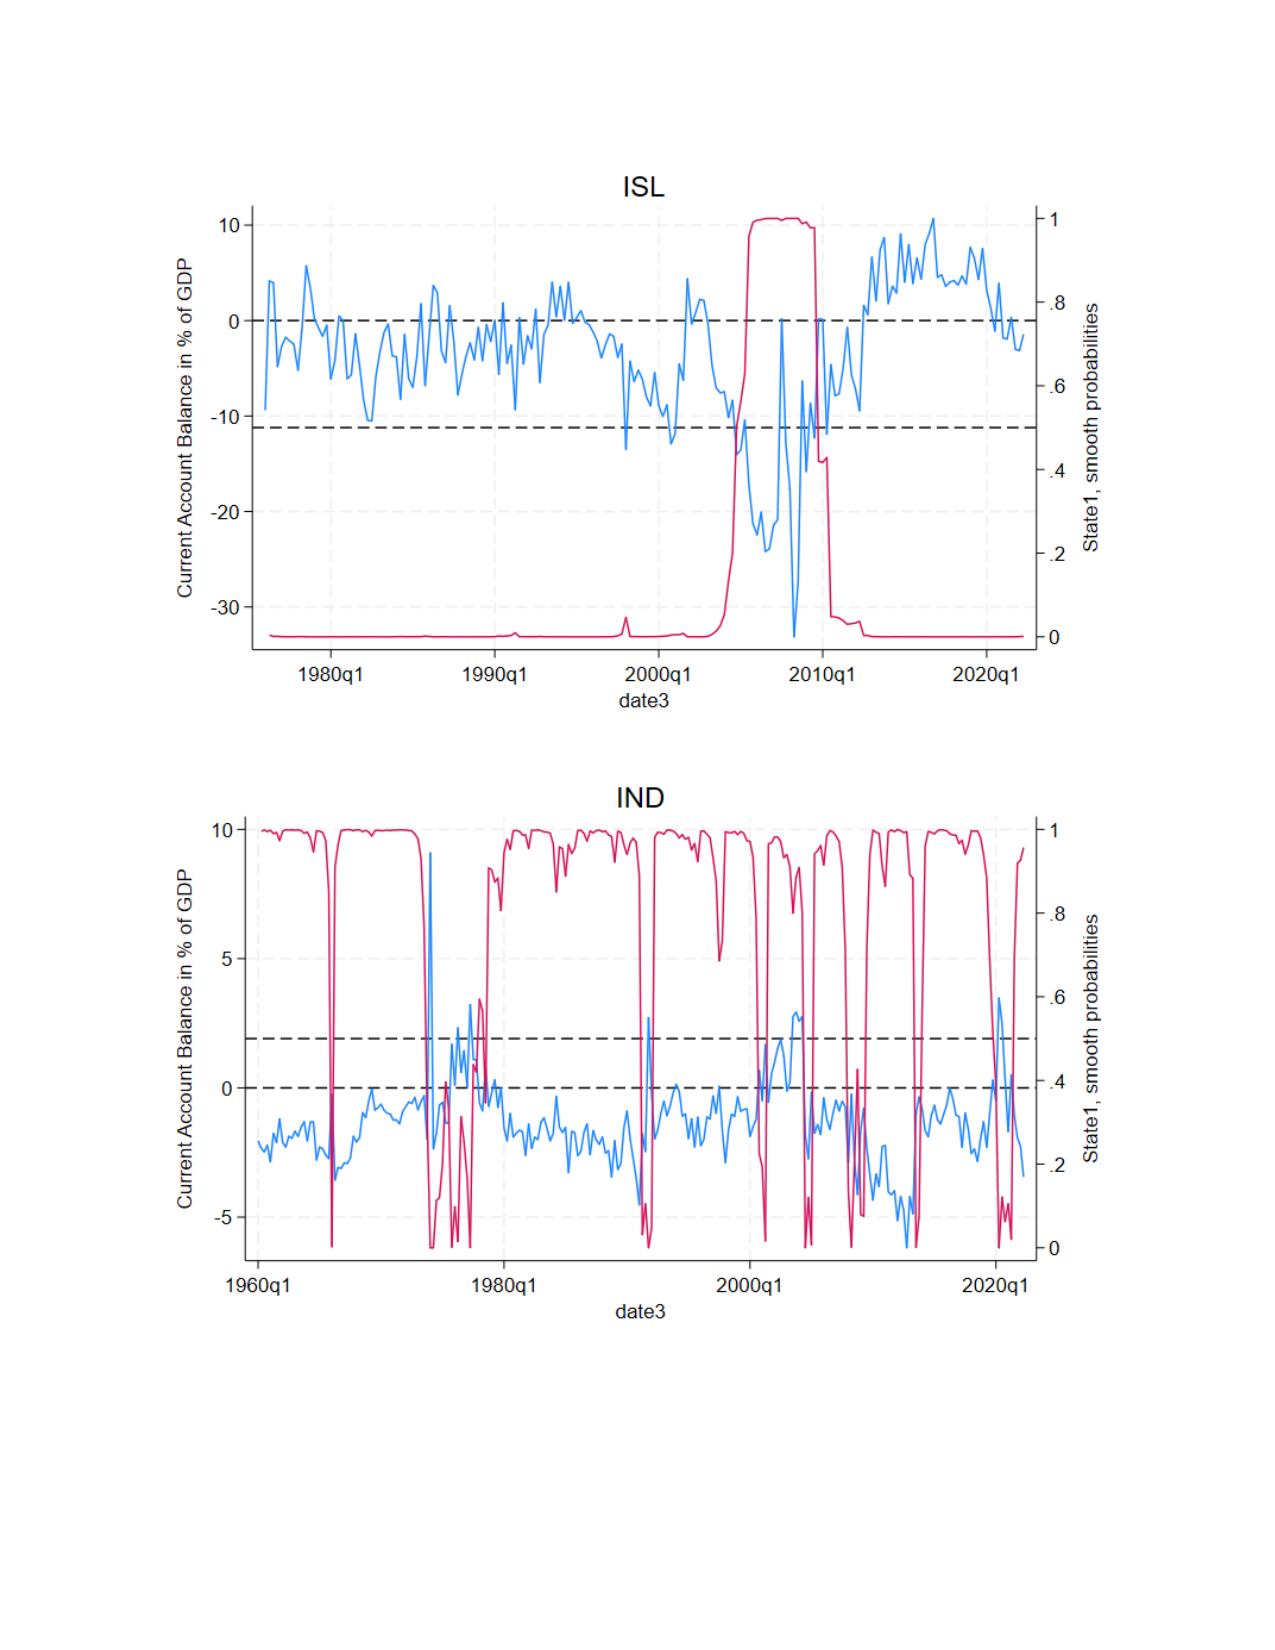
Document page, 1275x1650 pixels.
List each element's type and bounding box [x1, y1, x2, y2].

picture [150, 150, 1125, 736]
picture [150, 761, 1125, 1347]
